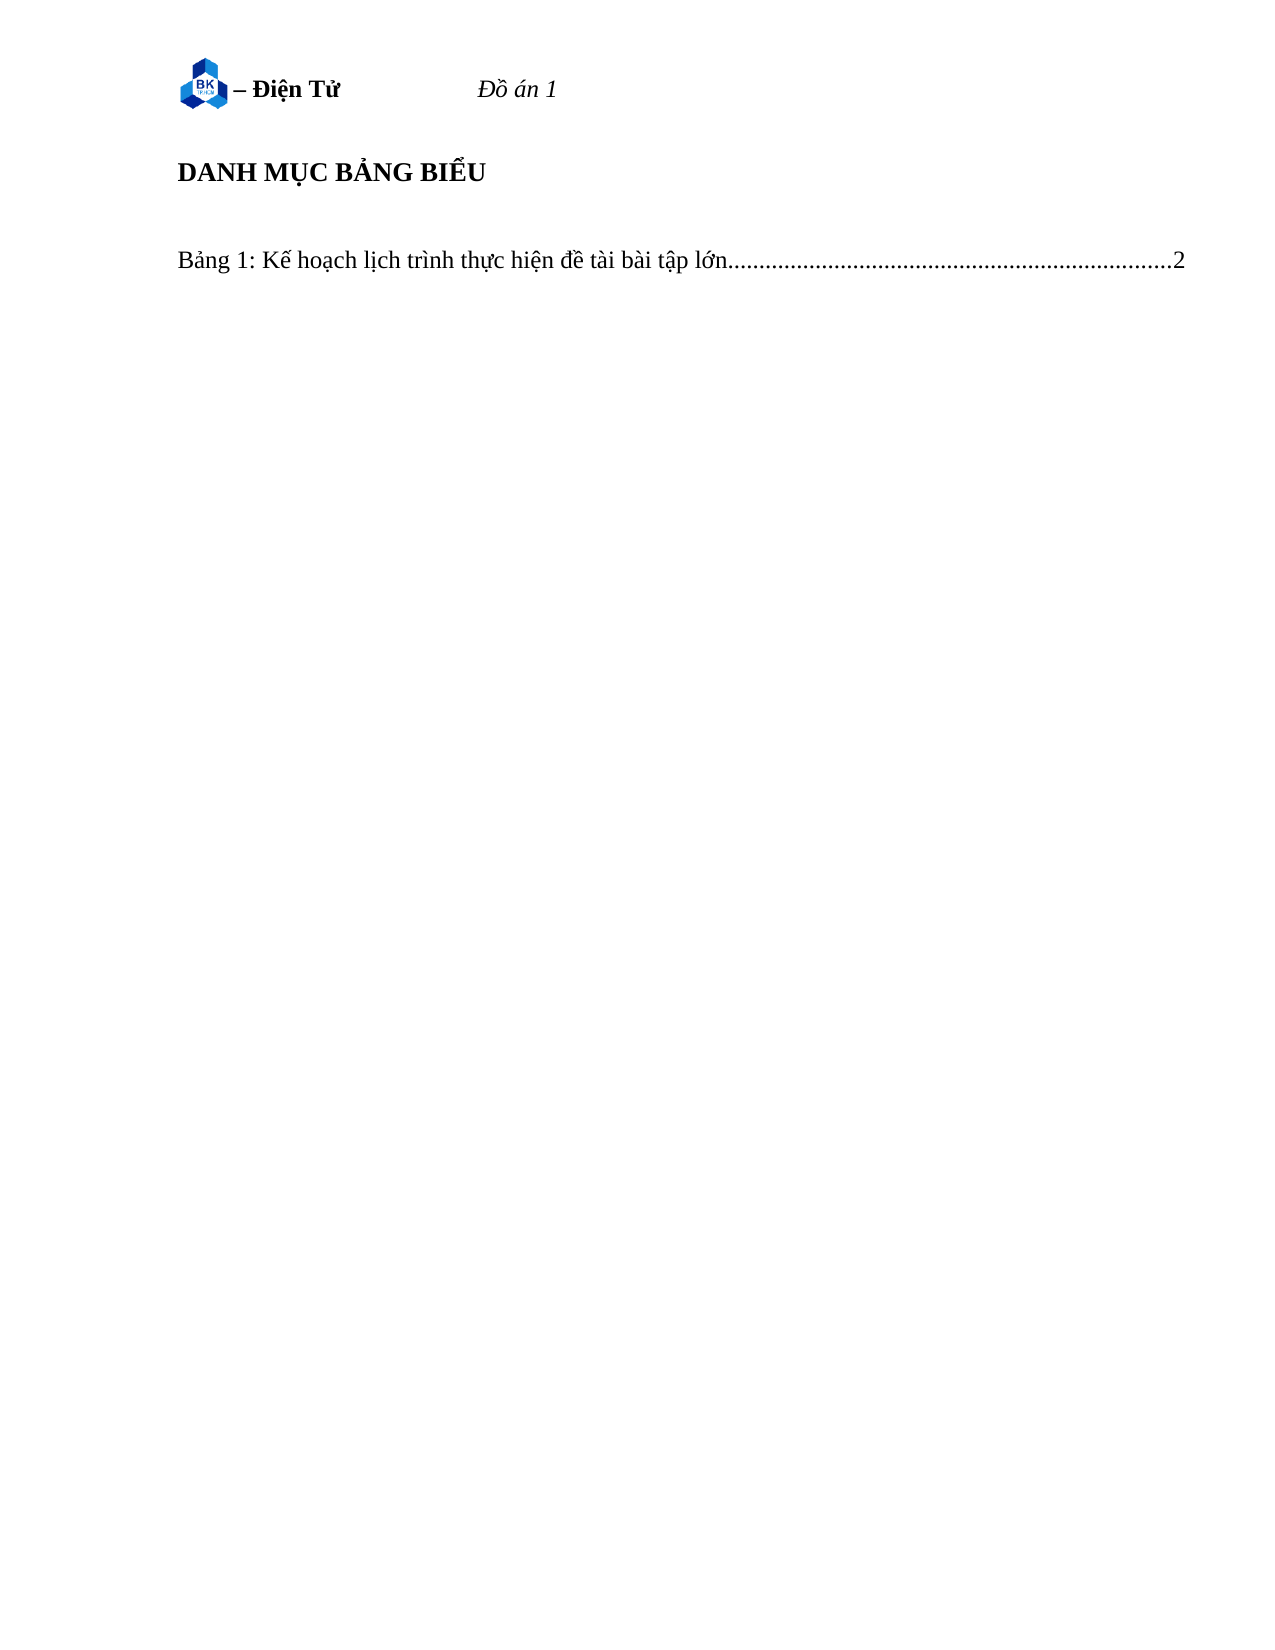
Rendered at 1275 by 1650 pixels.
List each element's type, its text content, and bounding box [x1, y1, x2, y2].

text Bảng 1: Kế hoạch lịch trình thực hiện đề tài bài tập lớn 2 [177, 245, 1186, 274]
subtitle DANH MỤC BẢNG BIỂU [177, 156, 1186, 187]
picture [177, 53, 227, 110]
